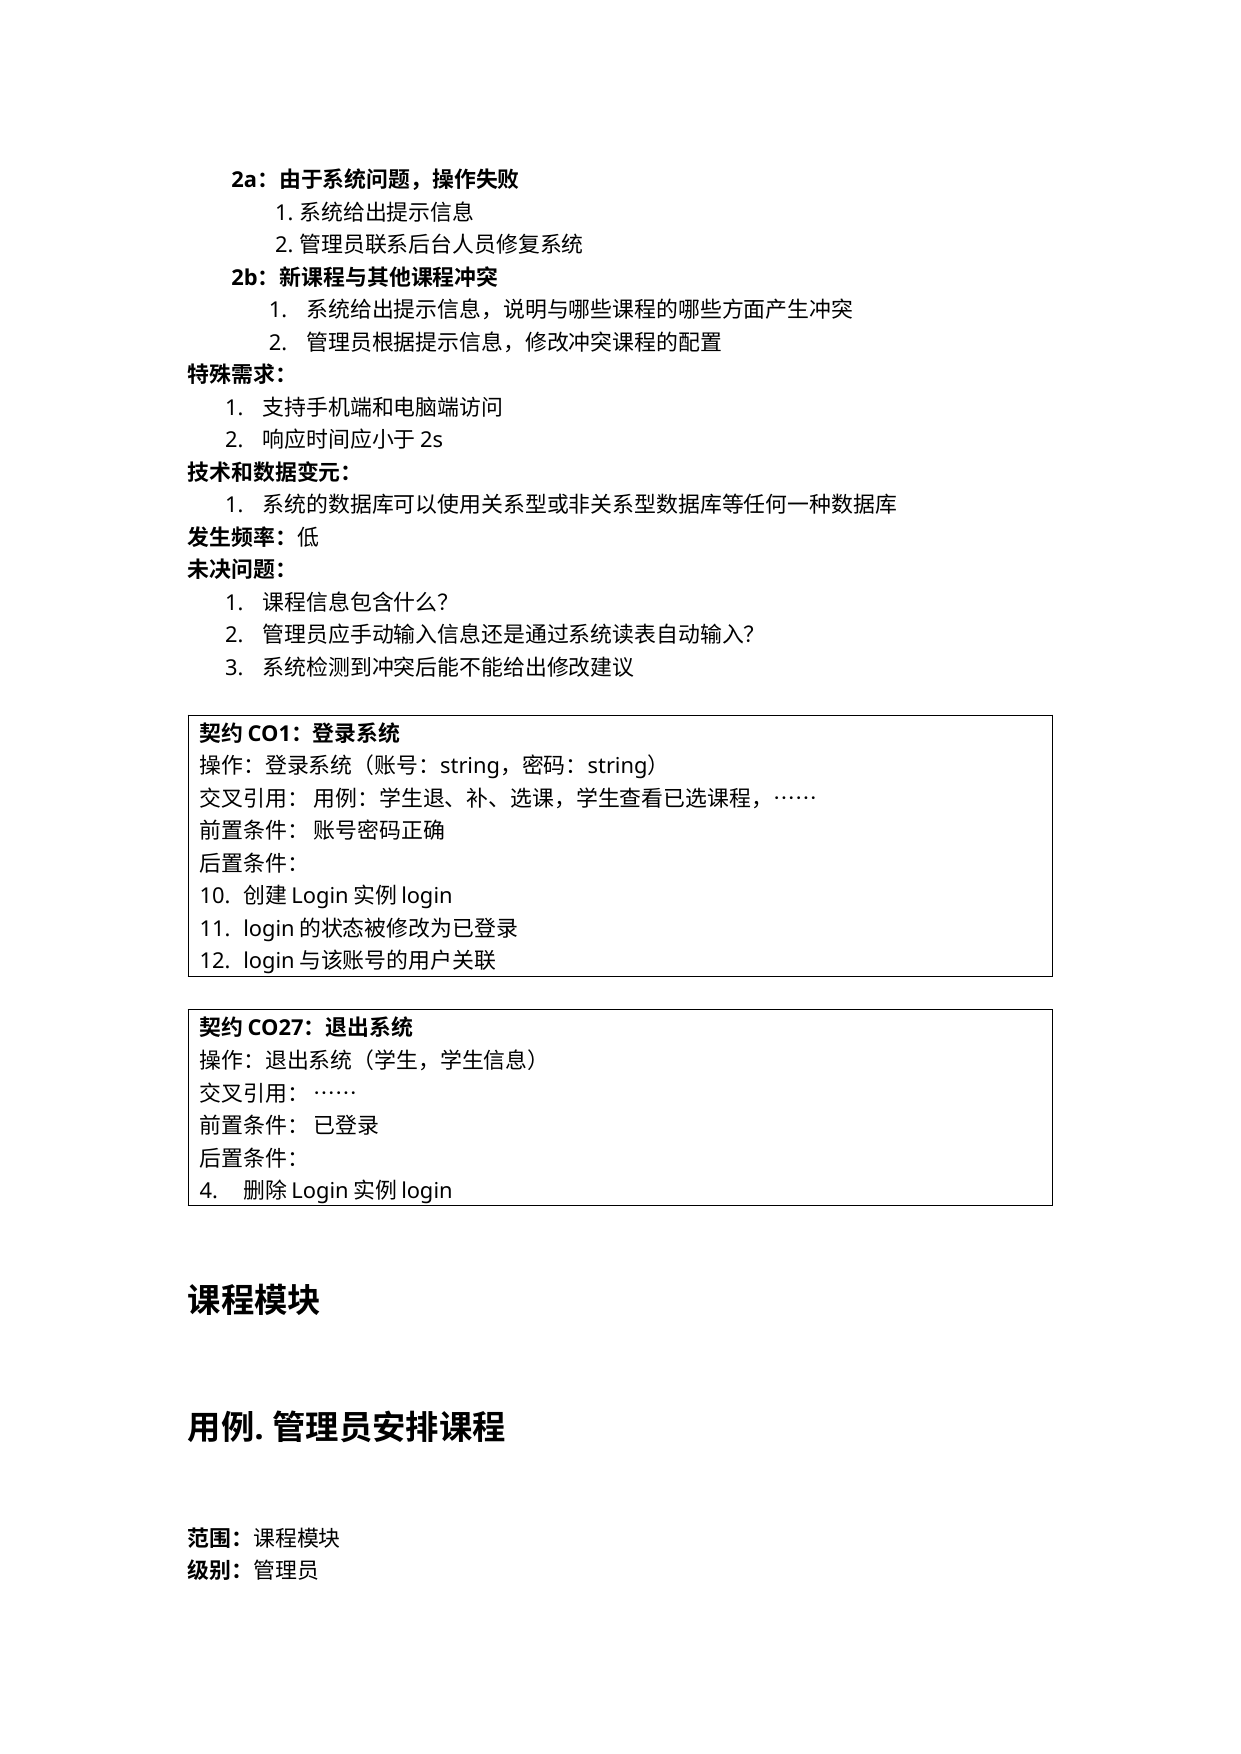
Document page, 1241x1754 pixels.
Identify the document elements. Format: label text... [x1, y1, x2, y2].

text 2b：新课程与其他课程冲突 [187, 259, 1053, 292]
list 课程模块 [187, 1266, 1053, 1331]
list 系统的数据库可以使用关系型或非关系型数据库等任何一种数据库 [225, 487, 1053, 519]
text 级别：管理员 [187, 1553, 1053, 1585]
list 系统检测到冲突后能不能给出修改建议 [225, 649, 1053, 682]
table_header 契约CO1：登录系统 操作：登录系统（账号：string，密码：string） 交叉引用： 用例：学生退、补、选课，学生查看已选课程，…… 前置条件： 账号密码正确 后置条件： 创建Login实例login login的状态被修改为已登录 login与该账号的用户关联 [189, 716, 1052, 976]
list 管理员根据提示信息，修改冲突课程的配置 [269, 324, 1053, 357]
list 响应时间应小于2s [225, 422, 1053, 454]
list 系统给出提示信息，说明与哪些课程的哪些方面产生冲突 [269, 292, 1053, 324]
text 特殊需求： [187, 357, 1053, 389]
text 未决问题： [187, 552, 1053, 584]
table_header 契约CO27：退出系统 操作：退出系统（学生，学生信息） 交叉引用： …… 前置条件： 已登录 后置条件： 删除Login实例login [189, 1010, 1052, 1205]
list 课程信息包含什么？ [225, 584, 1053, 617]
text 1. 系统给出提示信息 [231, 194, 1053, 227]
list 支持手机端和电脑端访问 [225, 389, 1053, 422]
text 用例. 管理员安排课程 [187, 1393, 1053, 1458]
text 范围：课程模块 [187, 1520, 1053, 1553]
text 技术和数据变元： [187, 454, 1053, 487]
text 发生频率：低 [187, 519, 1053, 552]
text 2a：由于系统问题，操作失败 [187, 162, 1053, 194]
list 管理员应手动输入信息还是通过系统读表自动输入？ [225, 617, 1053, 649]
text 2. 管理员联系后台人员修复系统 [231, 227, 1053, 259]
